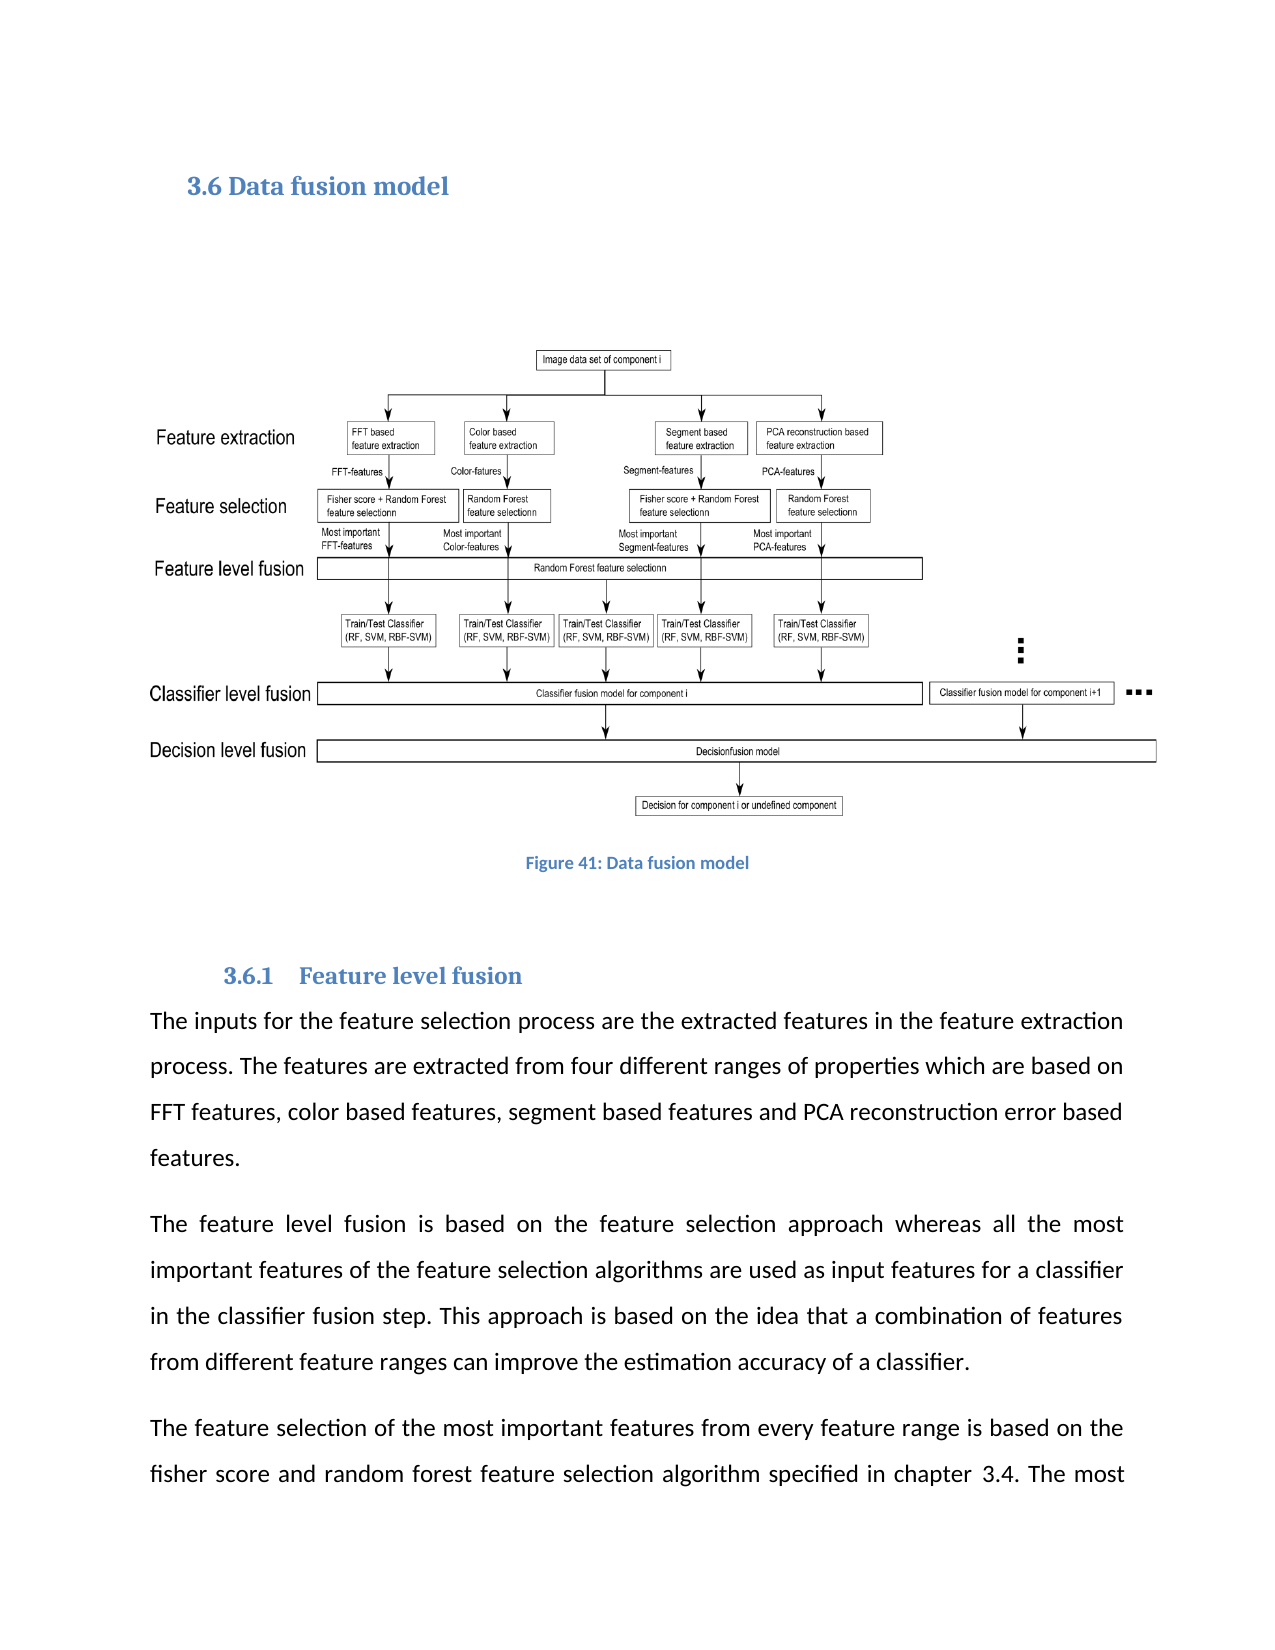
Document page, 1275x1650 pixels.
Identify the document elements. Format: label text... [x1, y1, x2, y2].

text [150, 1412, 1125, 1488]
picture [150, 350, 1157, 816]
subtitle Feature level fusion [224, 962, 1125, 990]
text The inputs for the feature selection process are the extracted features in the feature extraction process. The features are extracted from four different ranges of properties which are based on FFT features, color based features, segment based features and PCA reconstruction error based features. [150, 1005, 1125, 1172]
text The feature level fusion is based on the feature selection approach whereas all the most important features of the feature selection algorithms are used as input features for a classifier in the classifier fusion step. This approach is based on the idea that a combination of features from different feature ranges can improve the estimation accuracy of a classifier. [150, 1208, 1125, 1376]
subtitle Data fusion model [187, 171, 1125, 202]
